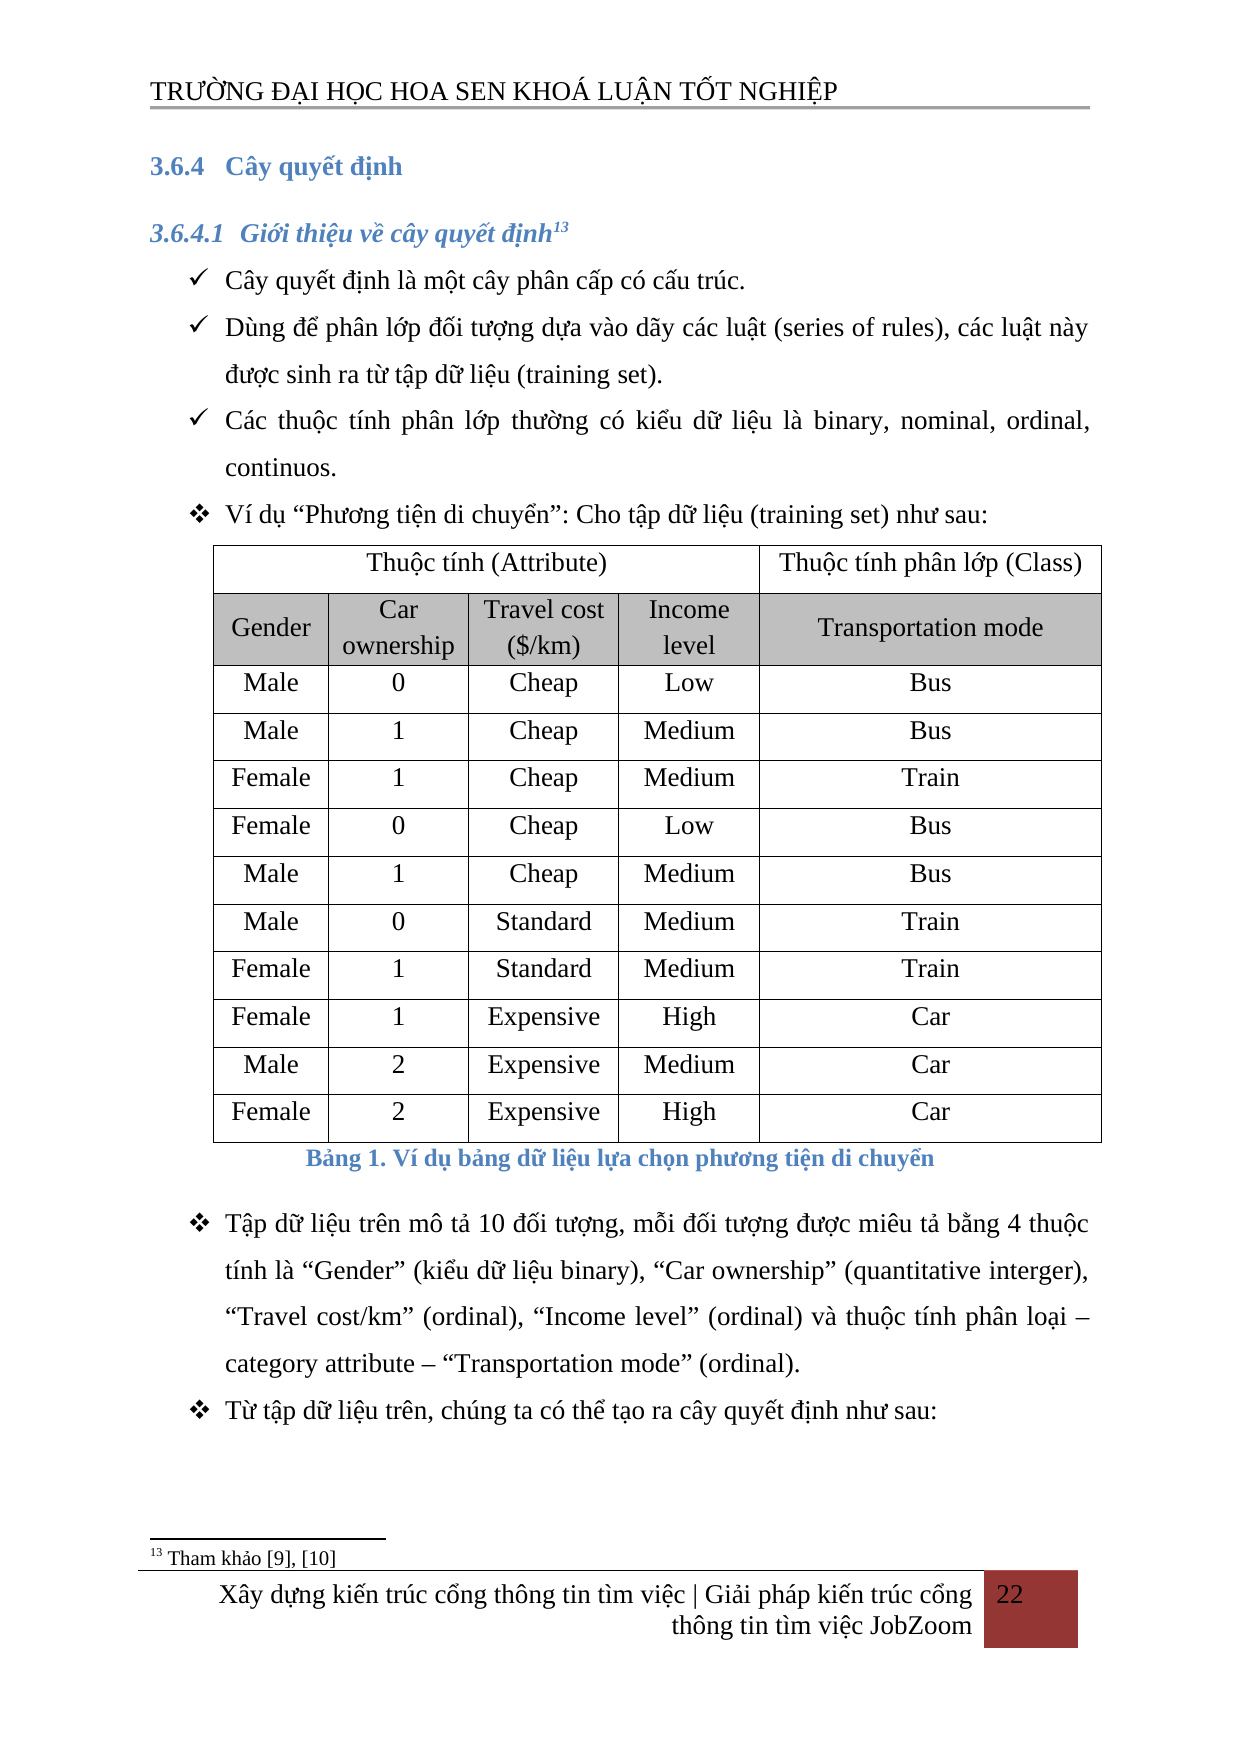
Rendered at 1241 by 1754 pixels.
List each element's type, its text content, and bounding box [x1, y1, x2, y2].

list Ví dụ “Phương tiện di chuyển”: Cho tập dữ liệu (training set) như sau: [187, 498, 1090, 529]
table_cell Bus [760, 714, 1101, 760]
table_cell 2 [329, 1048, 468, 1094]
table_cell Bus [760, 809, 1101, 856]
list Cây quyết định là một cây phân cấp có cấu trúc. [187, 264, 1090, 295]
table_cell Travel cost ($/km) [469, 594, 618, 665]
table_cell Male [214, 857, 328, 903]
table_cell 0 [329, 905, 468, 951]
table_cell 2 [329, 1095, 468, 1142]
list Các thuộc tính phân lớp thường có kiểu dữ liệu là binary, nominal, ordinal, continuos. [187, 404, 1090, 482]
table_cell Male [214, 905, 328, 951]
list Tập dữ liệu trên mô tả 10 đối tượng, mỗi đối tượng được miêu tả bằng 4 thuộc tính là “Gender” (kiểu dữ liệu binary), “Car ownership” (quantitative interger), “Travel cost/km” (ordinal), “Income level” (ordinal) và thuộc tính phân loại – category attribute – “Transportation mode” (ordinal). [187, 1207, 1090, 1378]
table_cell 1 [329, 952, 468, 999]
table_cell Medium [619, 857, 759, 903]
table_cell Female [214, 952, 328, 999]
table_cell Income level [619, 594, 759, 665]
table_cell High [619, 1095, 759, 1142]
table_cell Expensive [469, 1000, 618, 1047]
table_header Thuộc tính (Attribute) [214, 546, 759, 592]
table_cell Female [214, 1000, 328, 1047]
table_cell Medium [619, 1048, 759, 1094]
list Từ tập dữ liệu trên, chúng ta có thể tạo ra cây quyết định như sau: [187, 1394, 1090, 1425]
table_cell Bus [760, 666, 1101, 713]
table_cell Female [214, 1095, 328, 1142]
table_cell Low [619, 666, 759, 713]
table_cell Medium [619, 714, 759, 760]
table_cell Cheap [469, 761, 618, 808]
table_cell 0 [329, 666, 468, 713]
table_cell Cheap [469, 714, 618, 760]
table_cell Standard [469, 905, 618, 951]
table_cell Female [214, 761, 328, 808]
table_cell 1 [329, 857, 468, 903]
table_cell Car [760, 1000, 1101, 1047]
table_cell Gender [214, 594, 328, 665]
table_cell Bus [760, 857, 1101, 903]
subtitle Cây quyết định [150, 150, 1090, 181]
table_cell Low [619, 809, 759, 856]
table_cell Car [760, 1095, 1101, 1142]
table_cell Male [214, 1048, 328, 1094]
table_cell Train [760, 761, 1101, 808]
table_cell Train [760, 952, 1101, 999]
table_cell Male [214, 666, 328, 713]
table_cell Car [760, 1048, 1101, 1094]
table_cell Female [214, 809, 328, 856]
table_cell Transportation mode [760, 594, 1101, 665]
table_cell Medium [619, 952, 759, 999]
text Bảng 1. Ví dụ bảng dữ liệu lựa chọn phương tiện di chuyển [150, 1143, 1090, 1172]
table_cell Medium [619, 905, 759, 951]
table_cell Train [760, 905, 1101, 951]
table_cell Standard [469, 952, 618, 999]
subtitle Giới thiệu về cây quyết định [150, 217, 1090, 249]
table_cell Cheap [469, 666, 618, 713]
table_cell Expensive [469, 1048, 618, 1094]
table_cell 0 [329, 809, 468, 856]
table_cell Male [214, 714, 328, 760]
table_cell Car ownership [329, 594, 468, 665]
table_cell Expensive [469, 1095, 618, 1142]
list Dùng để phân lớp đối tượng dựa vào dãy các luật (series of rules), các luật này được sinh ra từ tập dữ liệu (training set). [187, 311, 1090, 389]
table_header Thuộc tính phân lớp (Class) [760, 546, 1101, 592]
table_cell 1 [329, 761, 468, 808]
table_cell Cheap [469, 857, 618, 903]
table_cell 1 [329, 1000, 468, 1047]
table_cell 1 [329, 714, 468, 760]
table_cell High [619, 1000, 759, 1047]
table_cell Cheap [469, 809, 618, 856]
table_cell Medium [619, 761, 759, 808]
